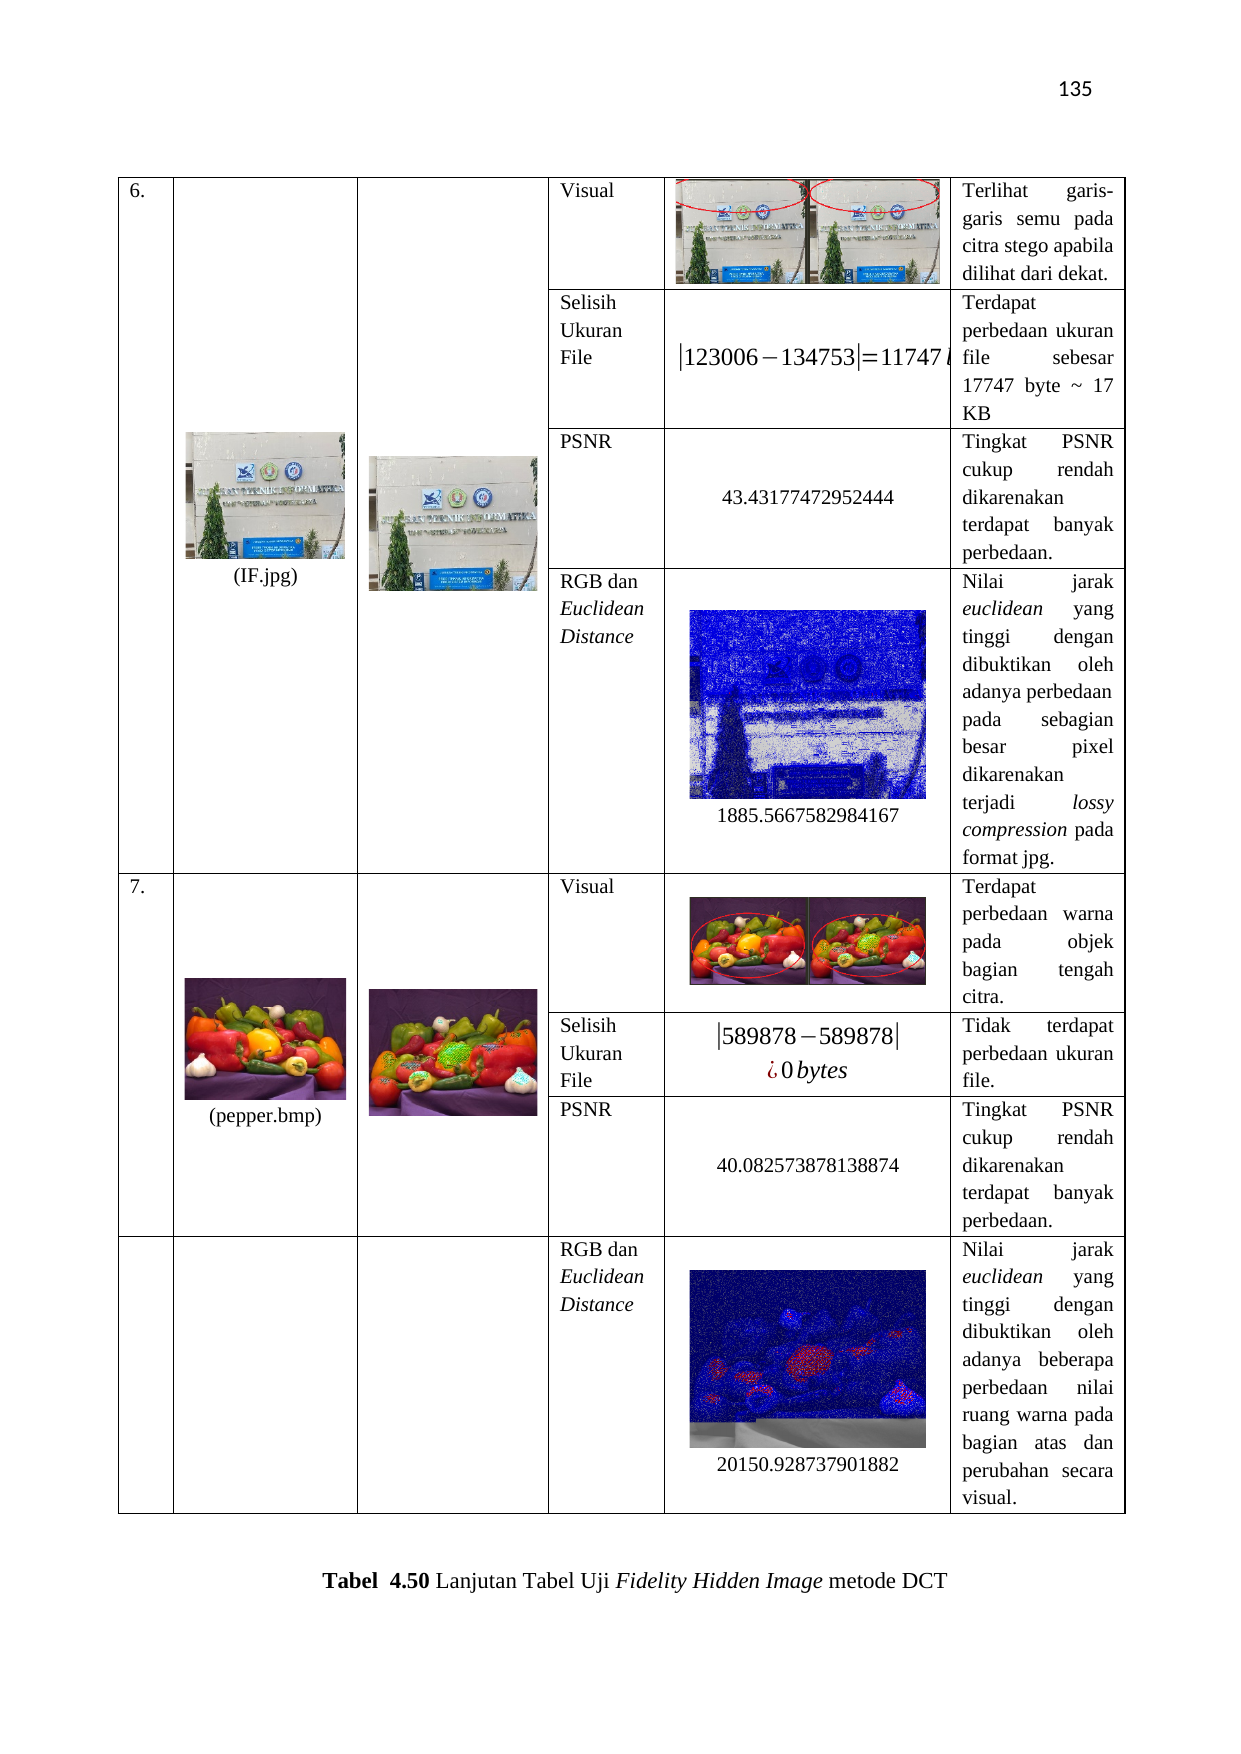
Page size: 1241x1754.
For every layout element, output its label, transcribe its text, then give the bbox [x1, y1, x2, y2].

picture [689, 897, 926, 985]
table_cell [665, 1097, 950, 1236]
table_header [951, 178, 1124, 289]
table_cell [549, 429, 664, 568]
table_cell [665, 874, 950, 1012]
picture [689, 1270, 926, 1448]
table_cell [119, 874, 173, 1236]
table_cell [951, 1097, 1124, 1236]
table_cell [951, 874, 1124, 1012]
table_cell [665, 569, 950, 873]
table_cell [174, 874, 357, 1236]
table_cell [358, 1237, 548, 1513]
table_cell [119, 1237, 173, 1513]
text Tabel 4.46 Lanjutan Tabel Uji Fidelity Hidden Image metode DCT [177, 1567, 1092, 1593]
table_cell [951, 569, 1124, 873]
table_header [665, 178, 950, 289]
picture [368, 989, 538, 1116]
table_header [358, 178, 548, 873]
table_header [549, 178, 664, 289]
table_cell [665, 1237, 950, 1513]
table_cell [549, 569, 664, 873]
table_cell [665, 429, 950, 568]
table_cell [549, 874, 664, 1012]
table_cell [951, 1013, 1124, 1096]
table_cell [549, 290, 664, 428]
picture [689, 610, 926, 799]
picture [185, 432, 345, 559]
picture [675, 179, 940, 284]
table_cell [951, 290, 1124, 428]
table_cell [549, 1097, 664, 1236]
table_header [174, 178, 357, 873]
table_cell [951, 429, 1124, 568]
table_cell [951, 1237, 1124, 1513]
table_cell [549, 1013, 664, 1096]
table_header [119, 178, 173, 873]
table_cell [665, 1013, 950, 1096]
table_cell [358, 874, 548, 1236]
picture [368, 456, 538, 591]
picture [184, 978, 347, 1100]
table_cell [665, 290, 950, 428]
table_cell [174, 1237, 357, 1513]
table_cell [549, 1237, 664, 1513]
